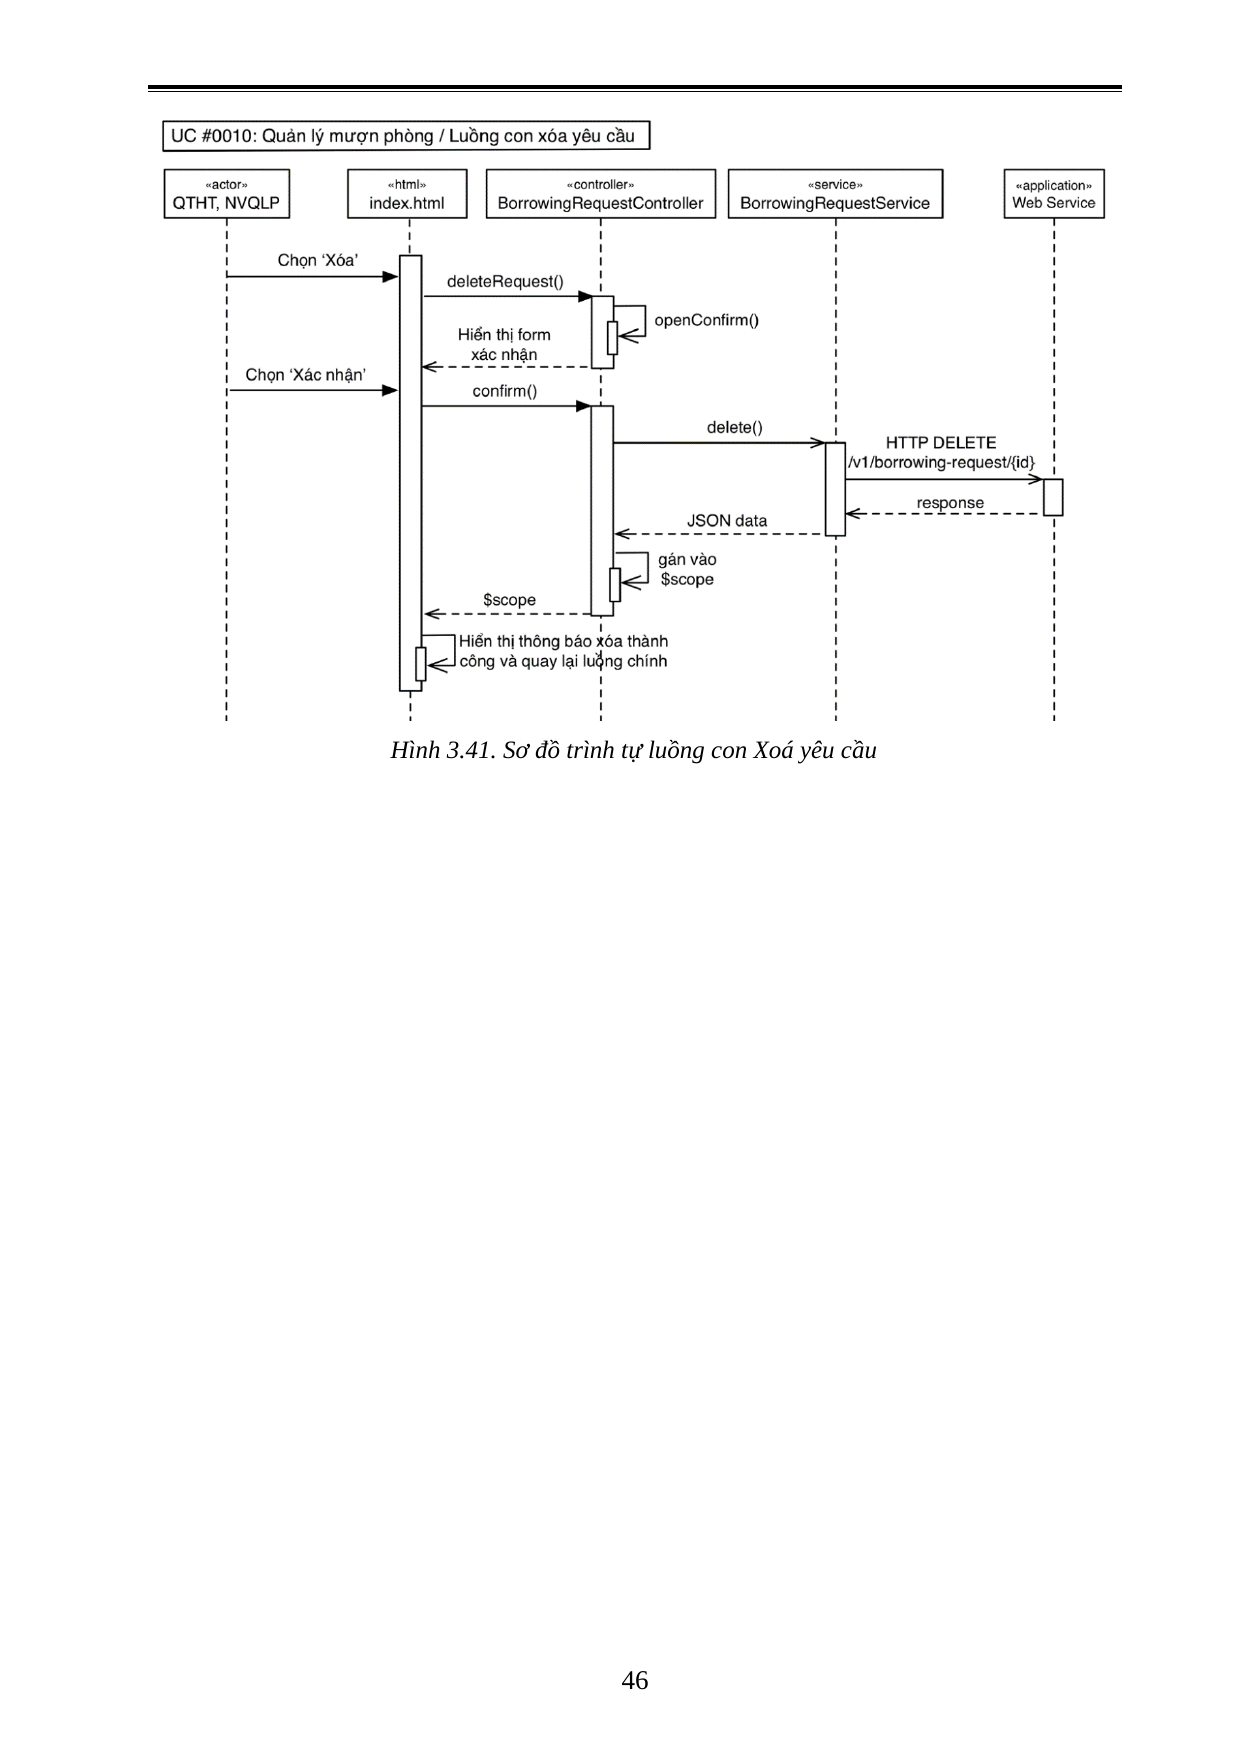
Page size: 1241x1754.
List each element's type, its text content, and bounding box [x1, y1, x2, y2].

picture [159, 118, 1110, 721]
